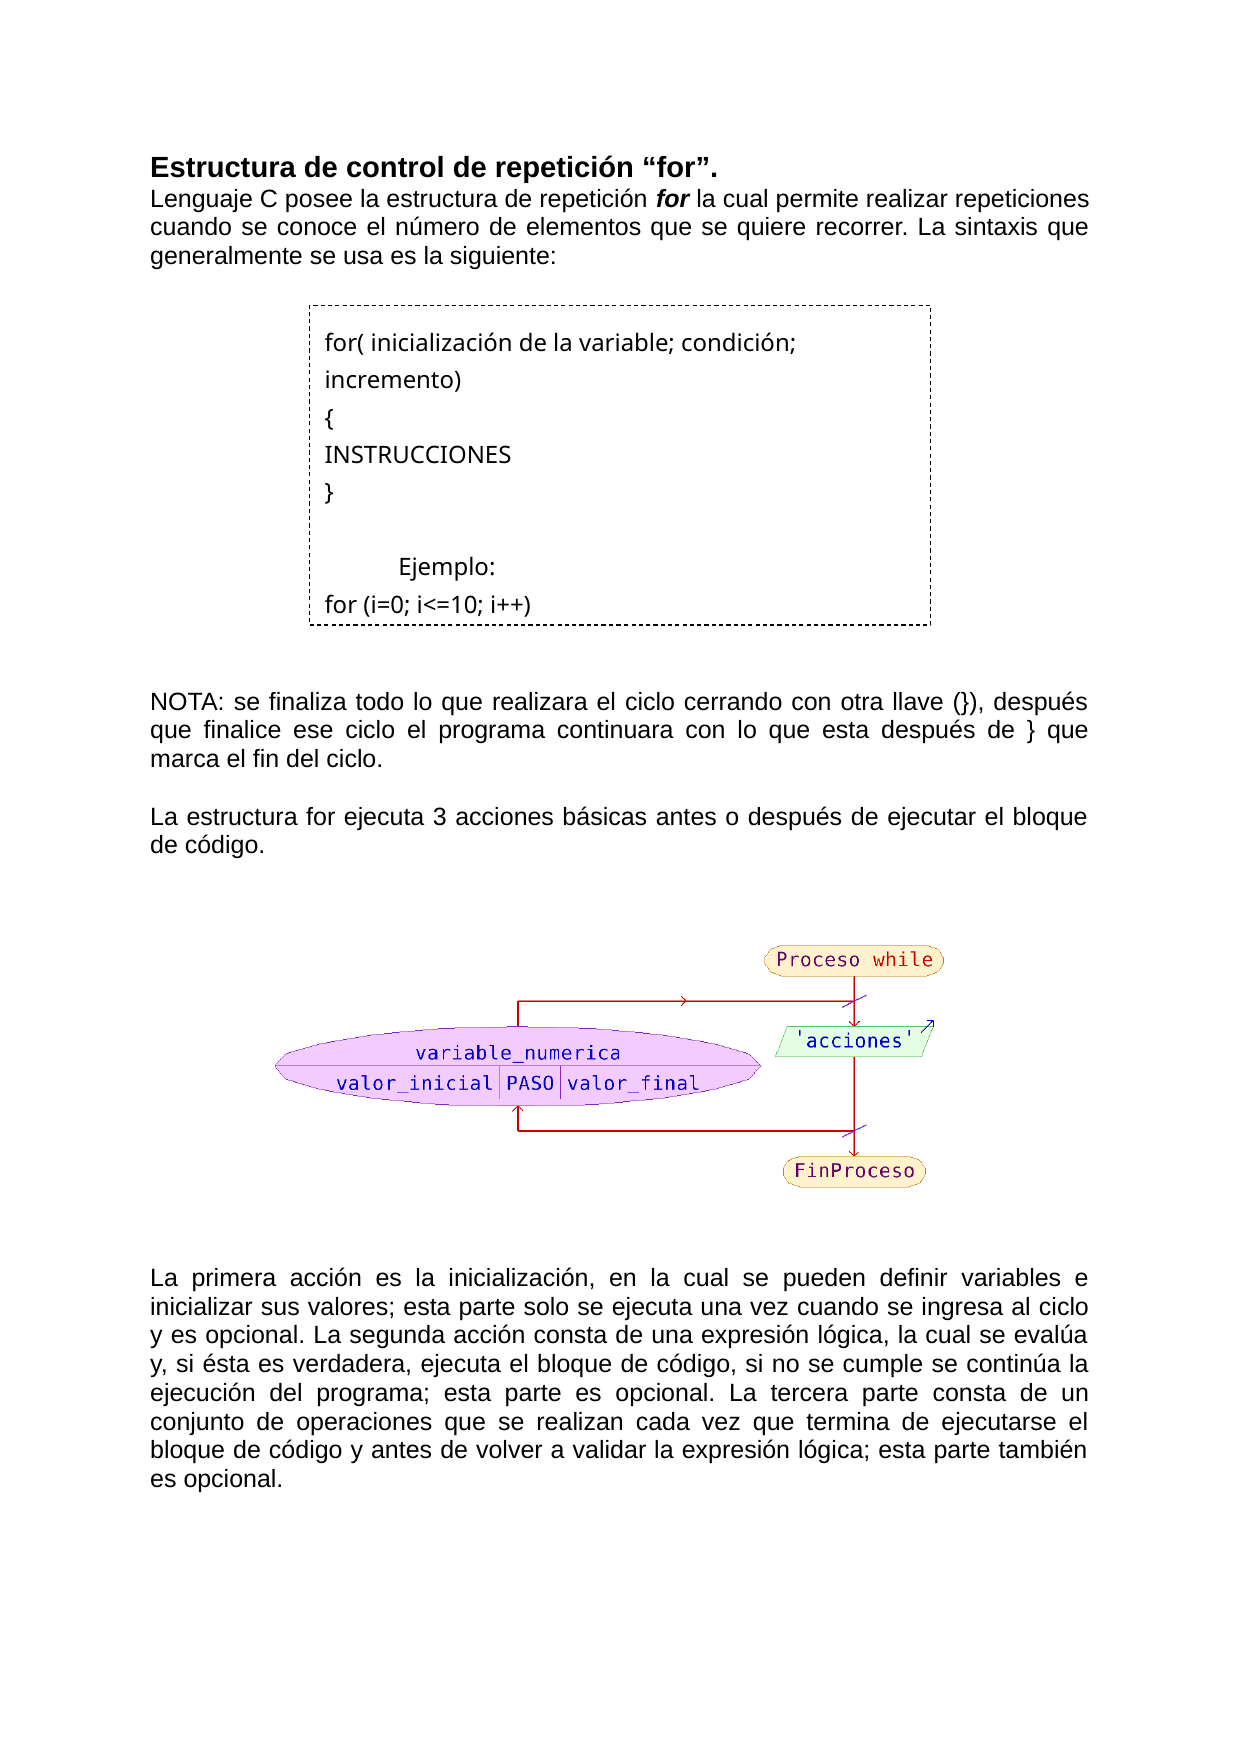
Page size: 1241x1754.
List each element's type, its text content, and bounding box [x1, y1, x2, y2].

picture [264, 916, 976, 1235]
text NOTA: se finaliza todo lo que realizara el ciclo cerrando con otra llave (}), después que finalice ese ciclo el programa continuara con lo que esta después de } que marca el fin del ciclo. [150, 687, 1090, 773]
text Estructura de control de repetición “for”. [150, 150, 1090, 183]
text Lenguaje C posee la estructura de repetición for la cual permite realizar repeticiones cuando se conoce el número de elementos que se quiere recorrer. La sintaxis que generalmente se usa es la siguiente: [150, 183, 1090, 270]
text La primera acción es la inicialización, en la cual se pueden definir variables e inicializar sus valores; esta parte solo se ejecuta una vez cuando se ingresa al ciclo y es opcional. La segunda acción consta de una expresión lógica, la cual se evalúa y, si ésta es verdadera, ejecuta el bloque de código, si no se cumple se continúa la ejecución del programa; esta parte es opcional. La tercera parte consta de un conjunto de operaciones que se realizan cada vez que termina de ejecutarse el bloque de código y antes de volver a validar la expresión lógica; esta parte también es opcional. [150, 1263, 1090, 1493]
text La estructura for ejecuta 3 acciones básicas antes o después de ejecutar el bloque de código. [150, 802, 1090, 859]
